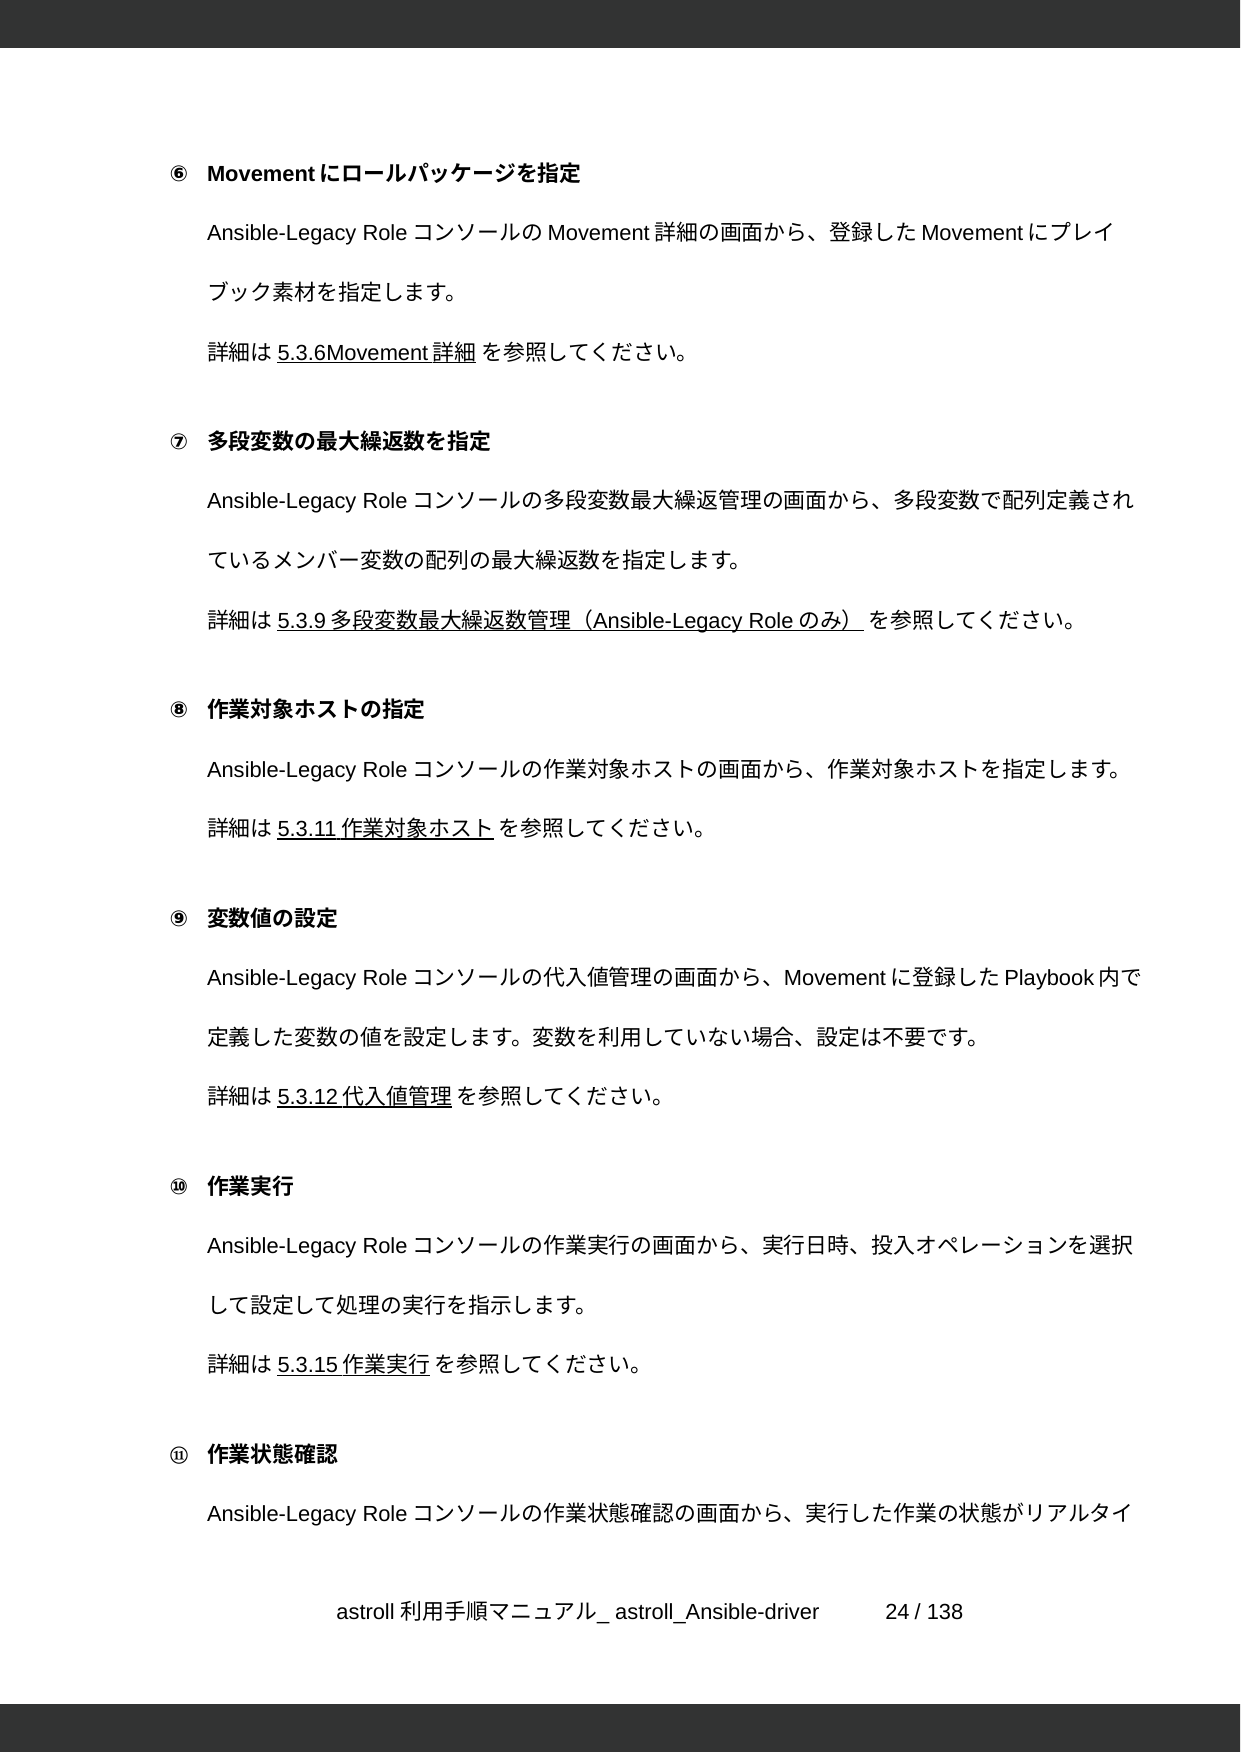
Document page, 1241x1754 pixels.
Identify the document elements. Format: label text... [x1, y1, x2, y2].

list 作業対象ホストの指定 Ansible-Legacy Roleコンソールの作業対象ホストの画面から、作業対象ホストを指定します。 詳細は 5.3.11作業対象ホスト を参照してください。 [169, 678, 1152, 857]
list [169, 1423, 1152, 1542]
list 作業実行 Ansible-Legacy Roleコンソールの作業実行の画面から、実行日時、投入オペレーションを選択して設定して処理の実行を指示します。 [169, 1155, 1152, 1333]
picture [0, 1704, 1241, 1752]
list 多段変数の最大繰返数を指定 Ansible-Legacy Roleコンソールの多段変数最大繰返管理の画面から、多段変数で配列定義されているメンバー変数の配列の最大繰返数を指定します。 [169, 410, 1152, 589]
list 詳細は 5.3.6Movement詳細 を参照してください。 [207, 321, 1152, 380]
list Ansible-Legacy RoleコンソールのMovement詳細の画面から、登録したMovementにプレイブック素材を指定します。 [207, 201, 1152, 321]
list 詳細は 5.3.15作業実行 を参照してください。 [207, 1333, 1152, 1393]
list Movementにロールパッケージを指定 [169, 142, 1152, 201]
picture [0, 0, 1241, 48]
list 変数値の設定 Ansible-Legacy Roleコンソールの代入値管理の画面から、Movementに登録したPlaybook内で定義した変数の値を設定します。変数を利用していない場合、設定は不要です。 詳細は 5.3.12代入値管理 を参照してください。 [169, 887, 1152, 1125]
list 詳細は 5.3.9多段変数最大繰返数管理（Ansible-Legacy Roleのみ） を参照してください。 [207, 589, 1152, 648]
